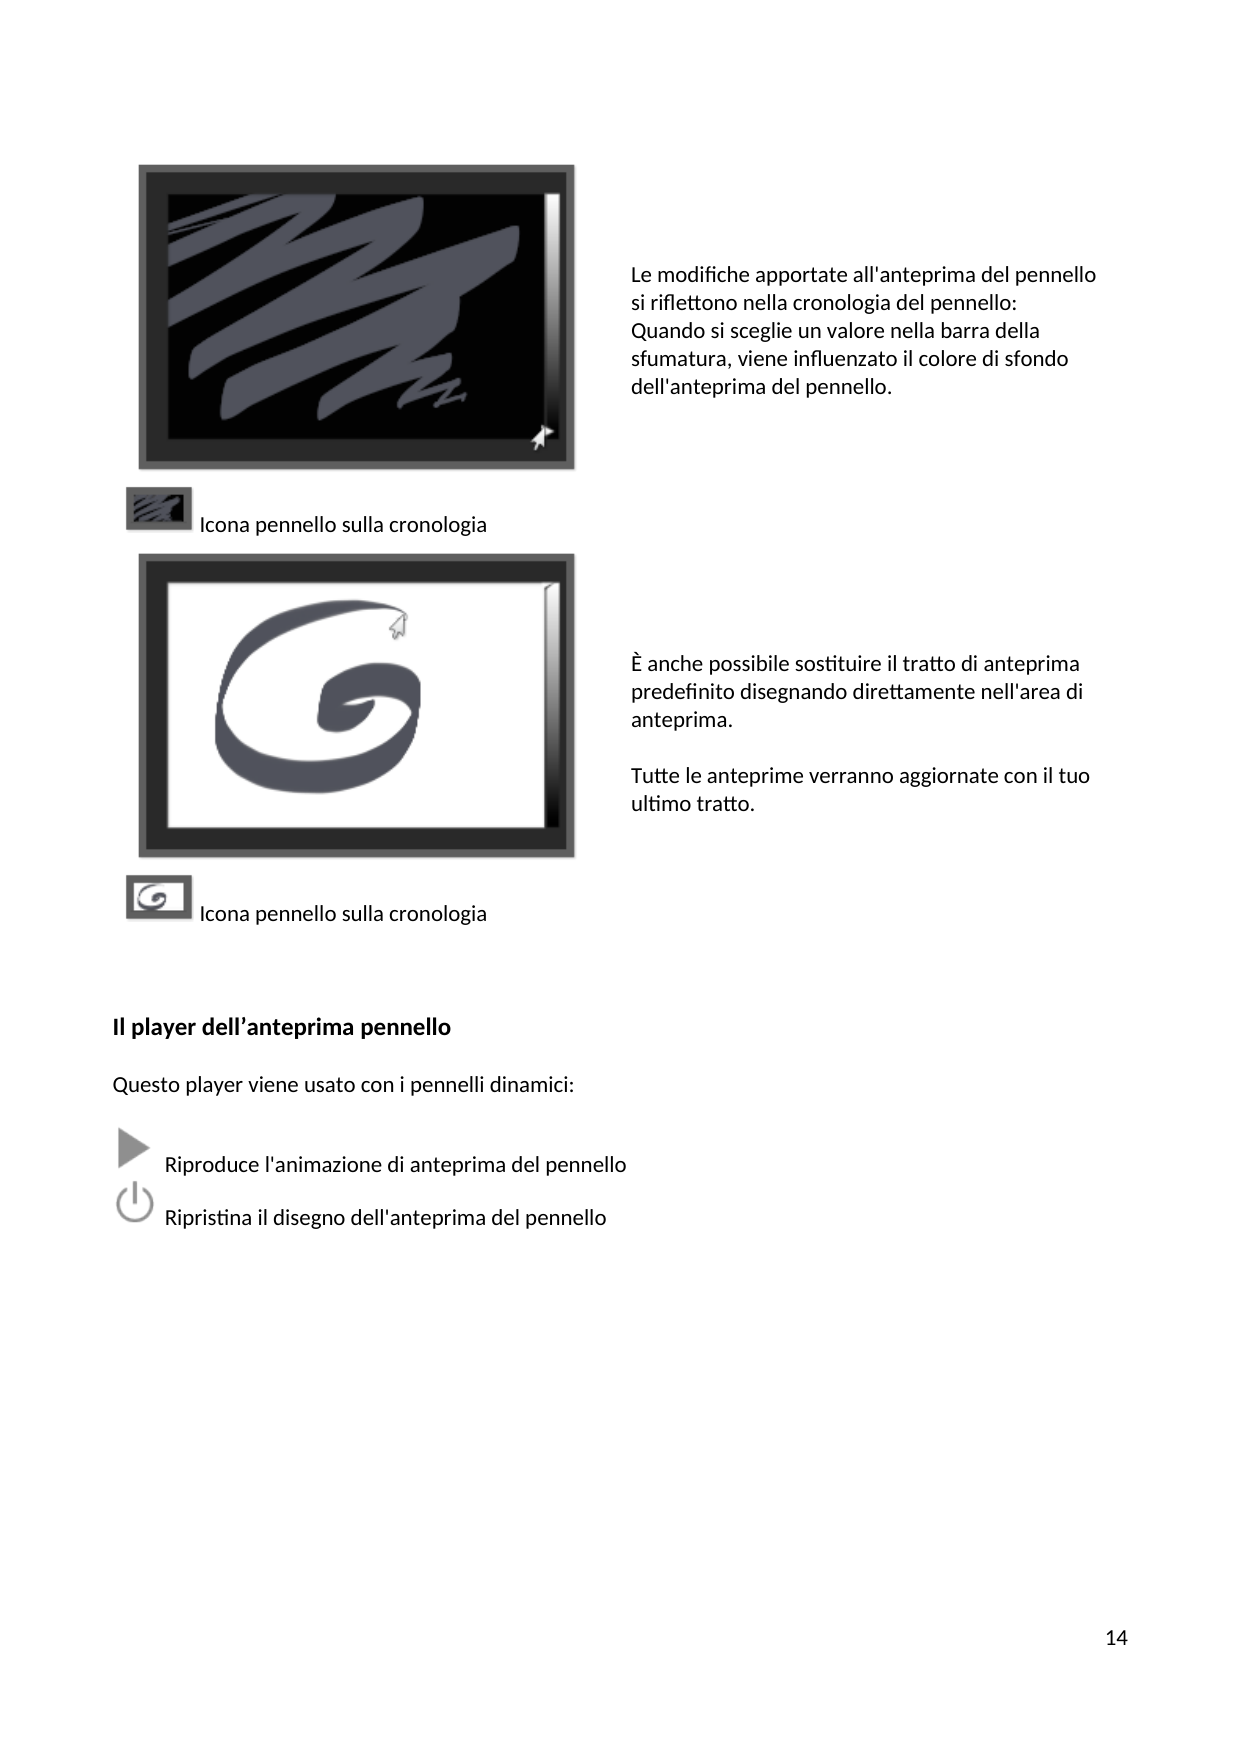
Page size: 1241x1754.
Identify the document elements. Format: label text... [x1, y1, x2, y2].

table_cell Icona pennello sulla cronologia [113, 539, 619, 927]
picture [123, 150, 590, 533]
table_cell Icona pennello sulla cronologia [113, 150, 619, 538]
text Questo player viene usato con i pennelli dinamici: [112, 1070, 1128, 1098]
picture [112, 1125, 160, 1173]
picture [123, 538, 590, 922]
table_cell Le modifiche apportate all'anteprima del pennello si riflettono nella cronologia del pennello: Quando si sceglie un valore nella barra della sfumatura, viene influenzato il colore di sfondo dell'anteprima del pennello. [620, 150, 1127, 538]
text Ripristina il disegno dell'anteprima del pennello [112, 1178, 1128, 1231]
picture [112, 1178, 160, 1226]
table_cell È anche possibile sostituire il tratto di anteprima predefinito disegnando direttamente nell'area di anteprima. Tutte le anteprime verranno aggiornate con il tuo ultimo tratto. [620, 539, 1127, 927]
text Il player dell’anteprima pennello [112, 1011, 1128, 1042]
text Riproduce l'animazione di anteprima del pennello [112, 1126, 1128, 1178]
